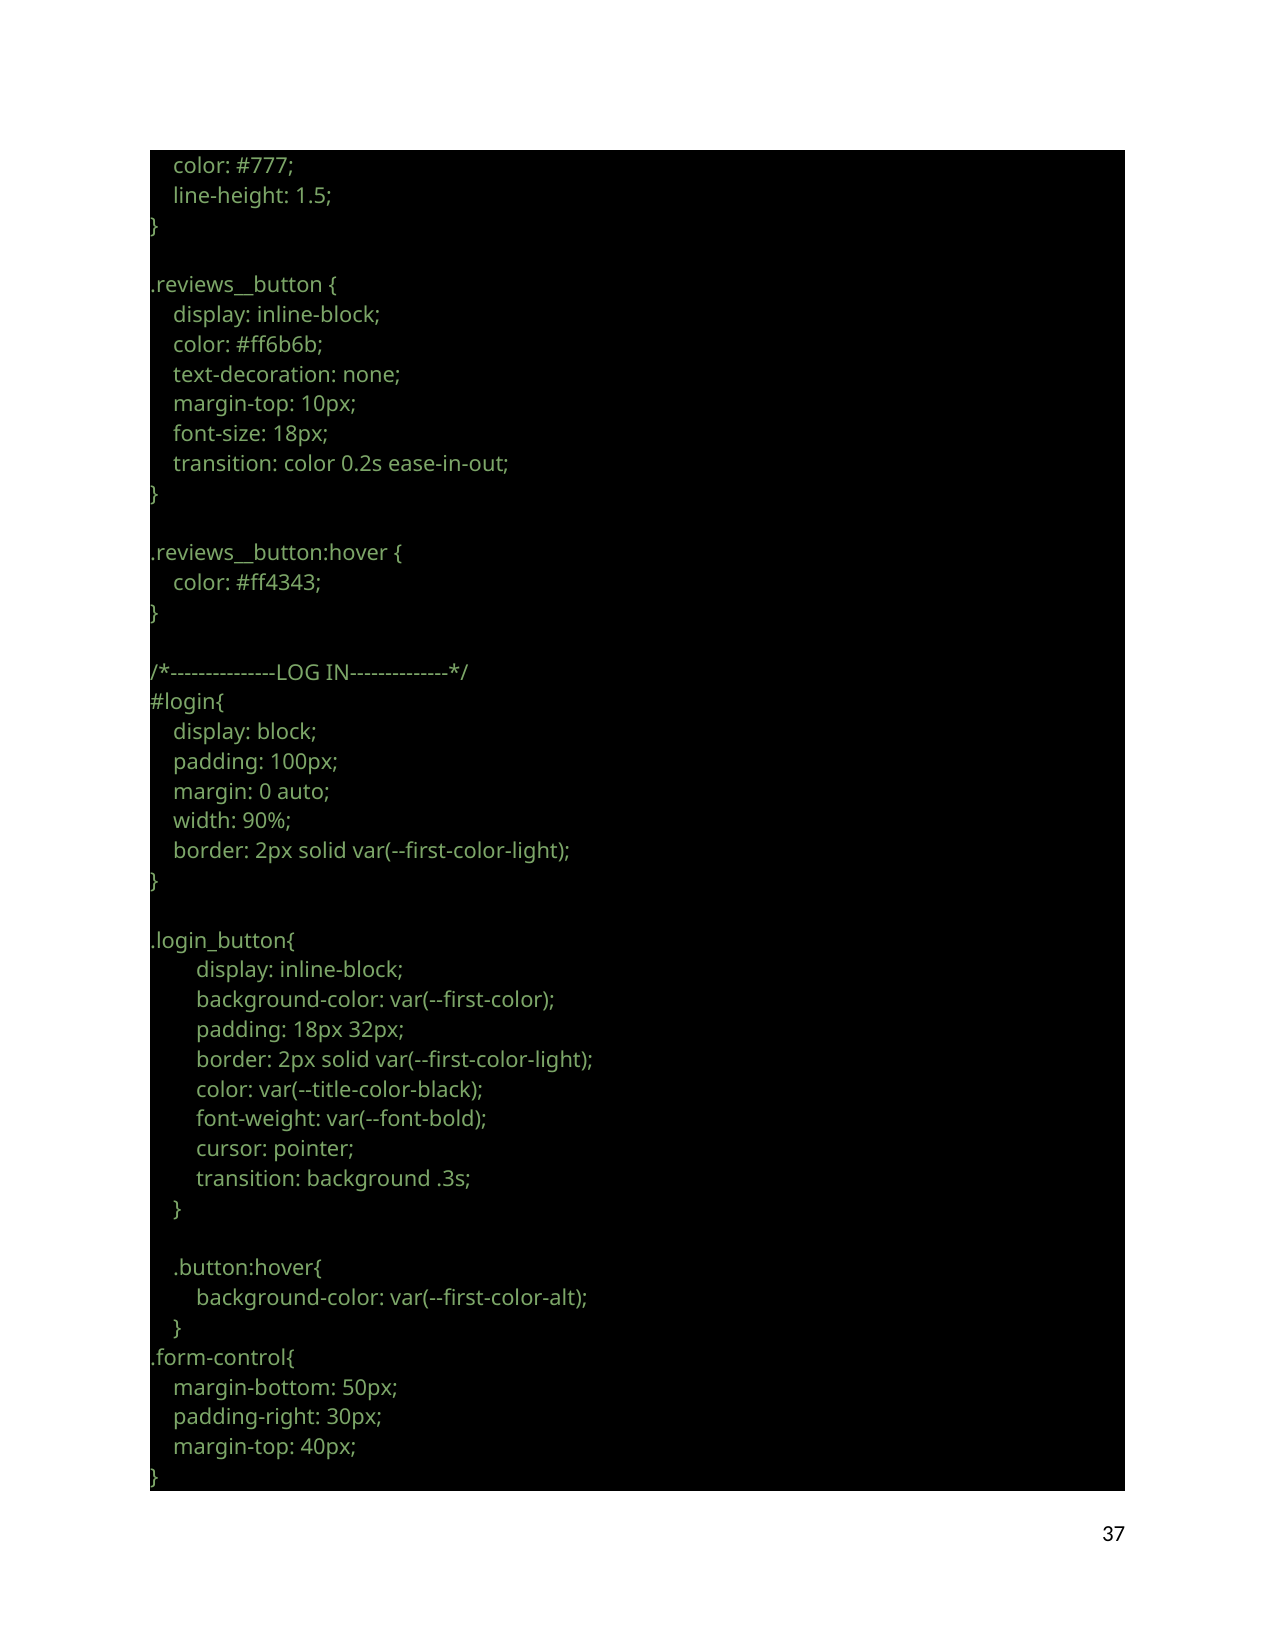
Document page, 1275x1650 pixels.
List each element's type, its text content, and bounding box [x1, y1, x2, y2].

text color: var(--title-color-black); [150, 1073, 1125, 1103]
text padding: 18px 32px; [150, 1014, 1125, 1044]
text border: 2px solid var(--first-color-light); [150, 835, 1125, 865]
text display: inline-block; [150, 299, 1125, 329]
text #login{ [150, 686, 1125, 716]
text } [150, 478, 1125, 507]
text } [150, 1312, 1125, 1342]
text width: 90%; [150, 805, 1125, 835]
text .reviews__button { [150, 269, 1125, 299]
text padding-right: 30px; [150, 1401, 1125, 1431]
text } [150, 1461, 1125, 1491]
text } [150, 597, 1125, 627]
text color: #777; [150, 150, 1125, 180]
text margin: 0 auto; [150, 776, 1125, 805]
text transition: color 0.2s ease-in-out; [150, 448, 1125, 478]
text margin-top: 10px; [150, 388, 1125, 418]
text margin-bottom: 50px; [150, 1371, 1125, 1401]
text cursor: pointer; [150, 1133, 1125, 1163]
text margin-top: 40px; [150, 1431, 1125, 1461]
text transition: background .3s; [150, 1163, 1125, 1193]
text font-weight: var(--font-bold); [150, 1103, 1125, 1133]
text text-decoration: none; [150, 358, 1125, 388]
text .form-control{ [150, 1342, 1125, 1371]
text background-color: var(--first-color-alt); [150, 1282, 1125, 1312]
text color: #ff6b6b; [150, 329, 1125, 358]
text line-height: 1.5; [150, 180, 1125, 209]
text } [150, 209, 1125, 239]
text background-color: var(--first-color); [150, 984, 1125, 1014]
text display: block; [150, 716, 1125, 746]
text border: 2px solid var(--first-color-light); [150, 1044, 1125, 1073]
text color: #ff4343; [150, 567, 1125, 597]
text .login_button{ [150, 924, 1125, 954]
text .button:hover{ [150, 1252, 1125, 1282]
text display: inline-block; [150, 954, 1125, 984]
text .reviews__button:hover { [150, 537, 1125, 567]
text /*---------------LOG IN--------------*/ [150, 656, 1125, 686]
text } [150, 865, 1125, 895]
text } [150, 1193, 1125, 1222]
text padding: 100px; [150, 746, 1125, 776]
text font-size: 18px; [150, 418, 1125, 448]
